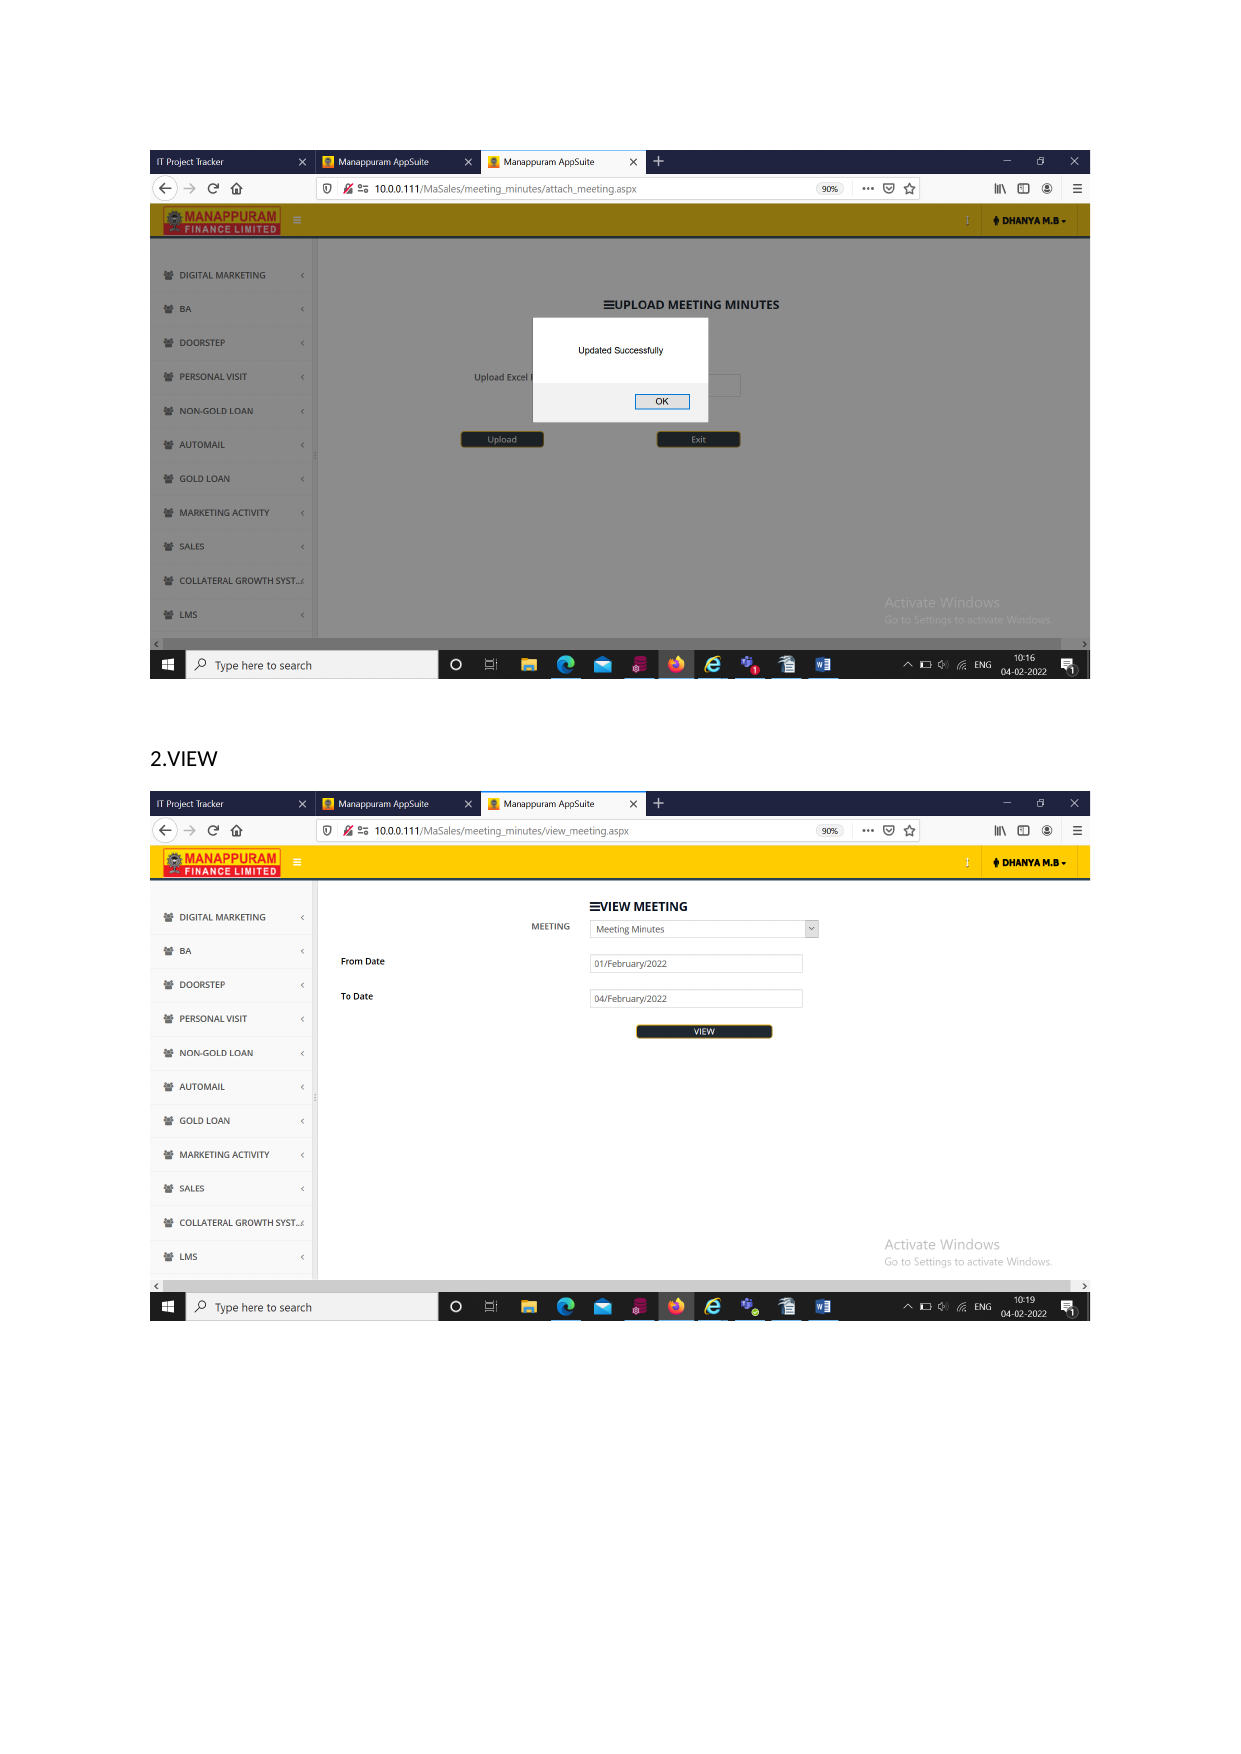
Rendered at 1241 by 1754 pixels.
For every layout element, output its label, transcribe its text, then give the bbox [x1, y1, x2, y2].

picture [150, 150, 1091, 679]
text 2.VIEW [150, 744, 1090, 773]
picture [150, 791, 1091, 1321]
